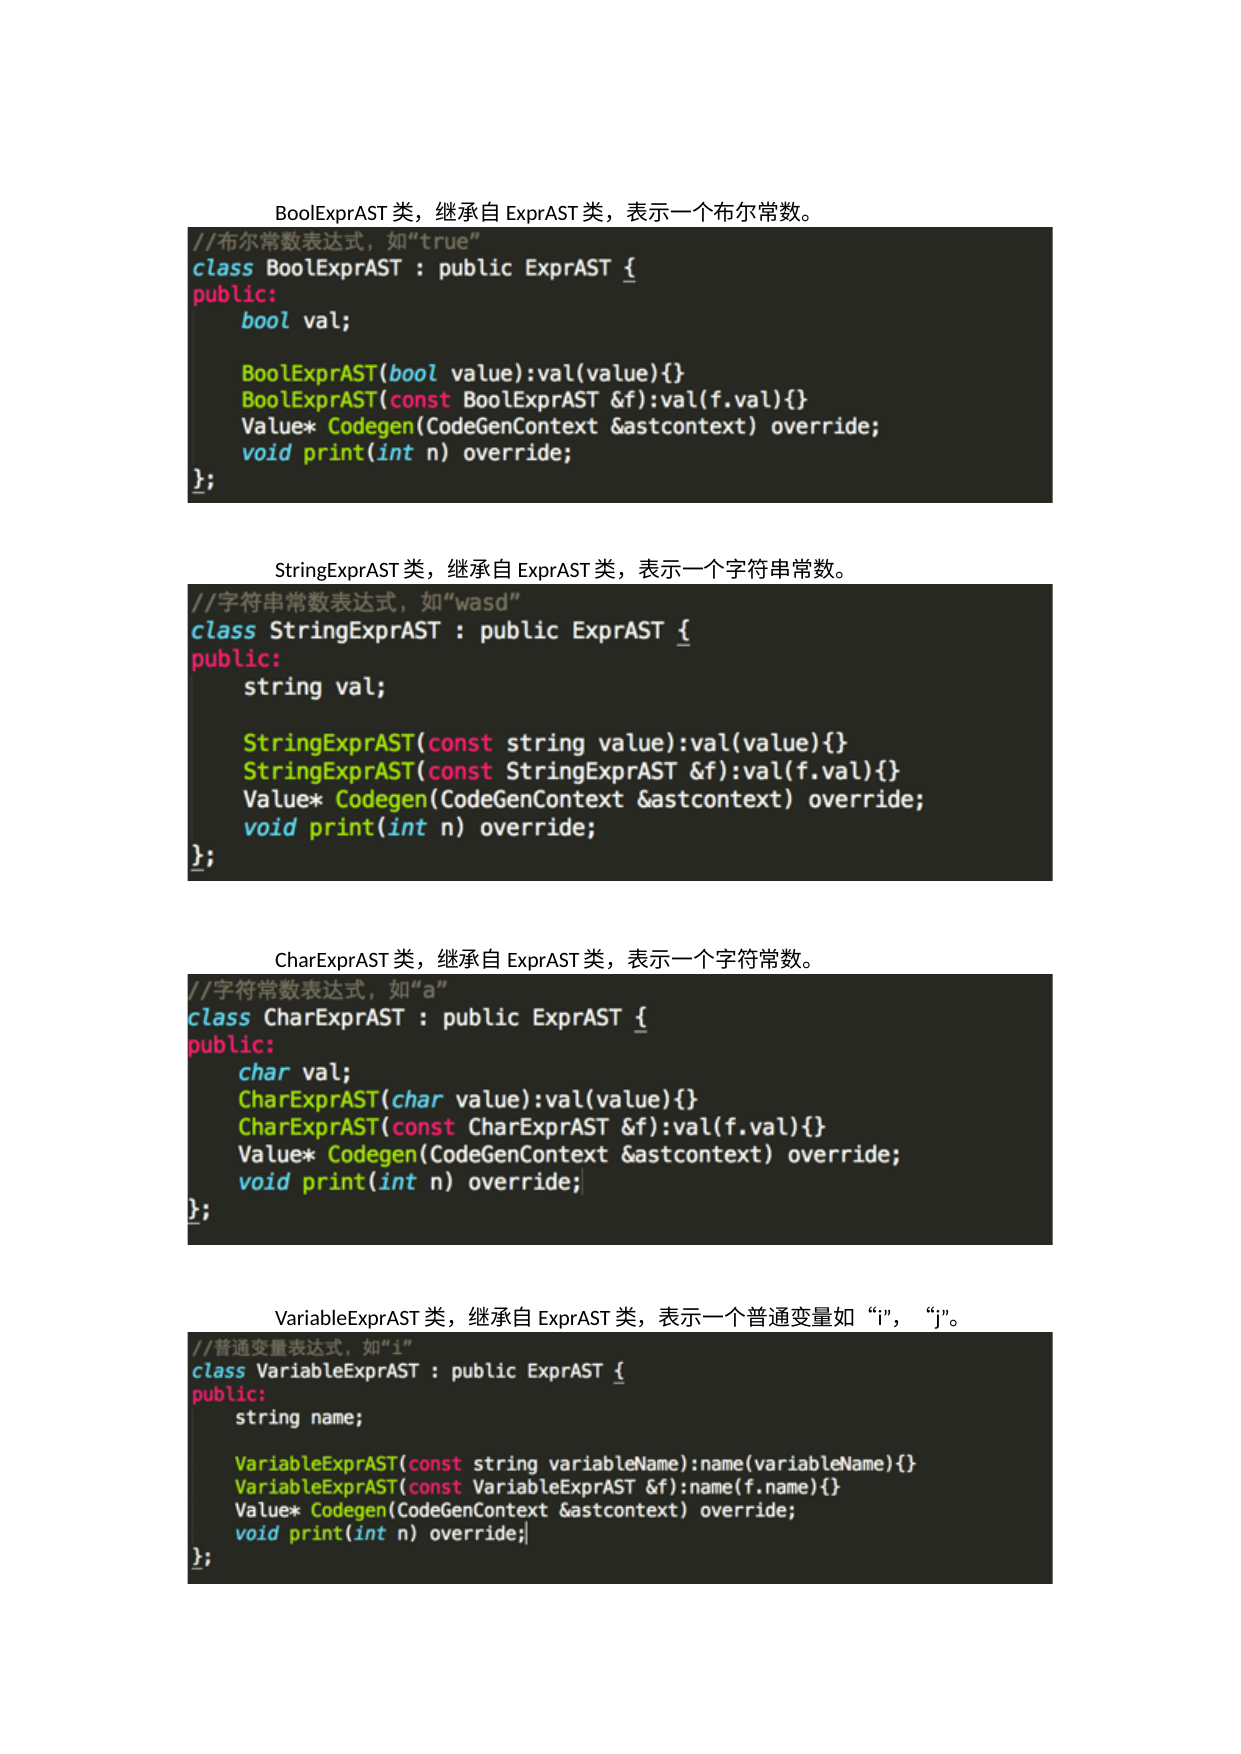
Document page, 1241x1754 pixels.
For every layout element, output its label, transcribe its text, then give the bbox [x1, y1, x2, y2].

picture [187, 227, 1053, 503]
picture [187, 974, 1053, 1245]
text StringExprAST类，继承自ExprAST类，表示一个字符串常数。 [187, 552, 1053, 584]
text VariableExprAST类，继承自ExprAST类，表示一个普通变量如“i”，“j”。 [187, 1299, 1053, 1332]
text CharExprAST类，继承自ExprAST类，表示一个字符常数。 [187, 942, 1053, 974]
text BoolExprAST类，继承自ExprAST类，表示一个布尔常数。 [187, 194, 1053, 227]
picture [187, 1332, 1053, 1584]
picture [187, 584, 1053, 881]
